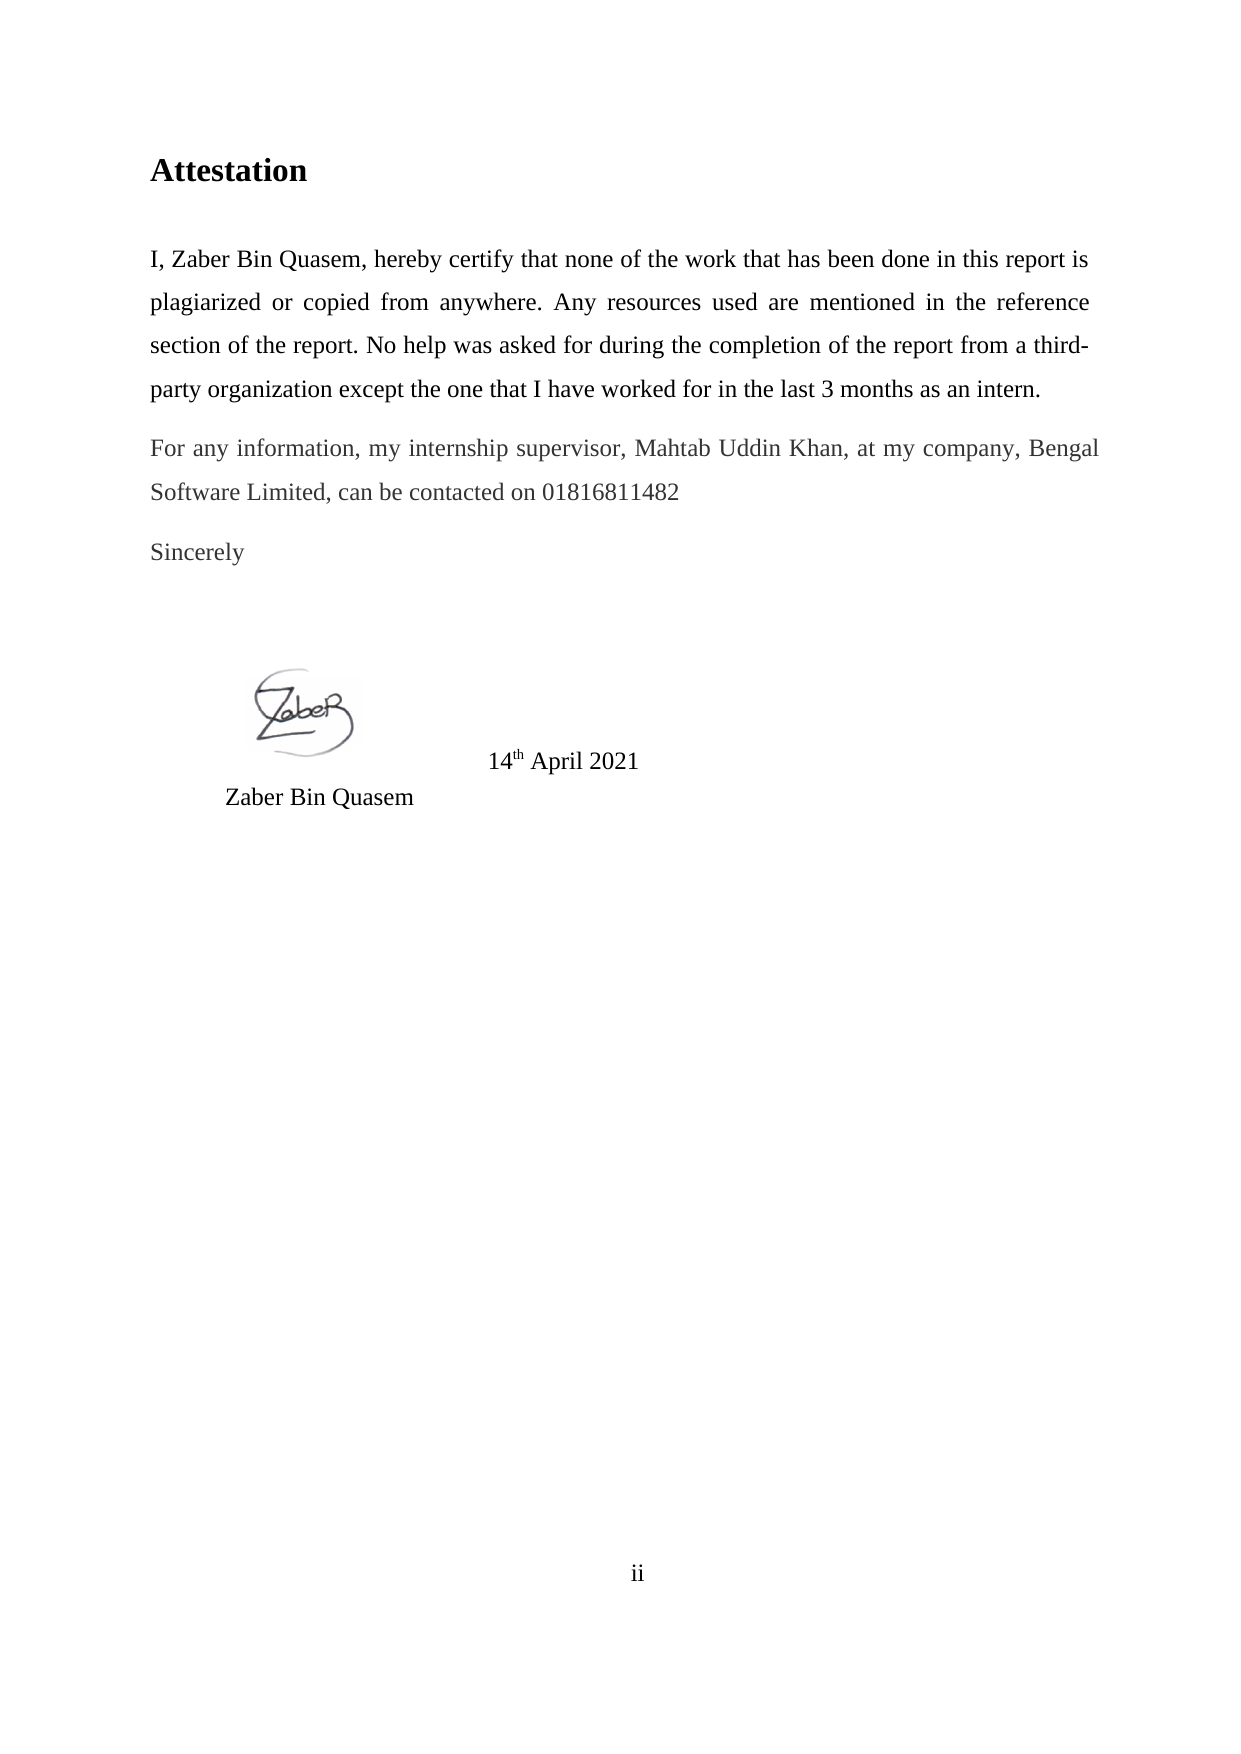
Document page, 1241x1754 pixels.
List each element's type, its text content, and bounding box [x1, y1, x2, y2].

text I, Zaber Bin Quasem, hereby certify that none of the work that has been done in this report is plagiarized or copied from anywhere. Any resources used are mentioned in the reference section of the report. No help was asked for during the completion of the report from a third-party organization except the one that I have worked for in the last 3 months as an intern. [150, 244, 1090, 402]
picture [253, 685, 354, 741]
text 14th April 2021 Zaber Bin Quasem [225, 657, 693, 811]
text For any information, my internship supervisor, Mahtab Uddin Khan, at my company, Bengal Software Limited, can be contacted on 01816811482 [150, 433, 1101, 505]
subtitle Attestation [150, 150, 1101, 188]
text Sincerely [150, 537, 1101, 565]
